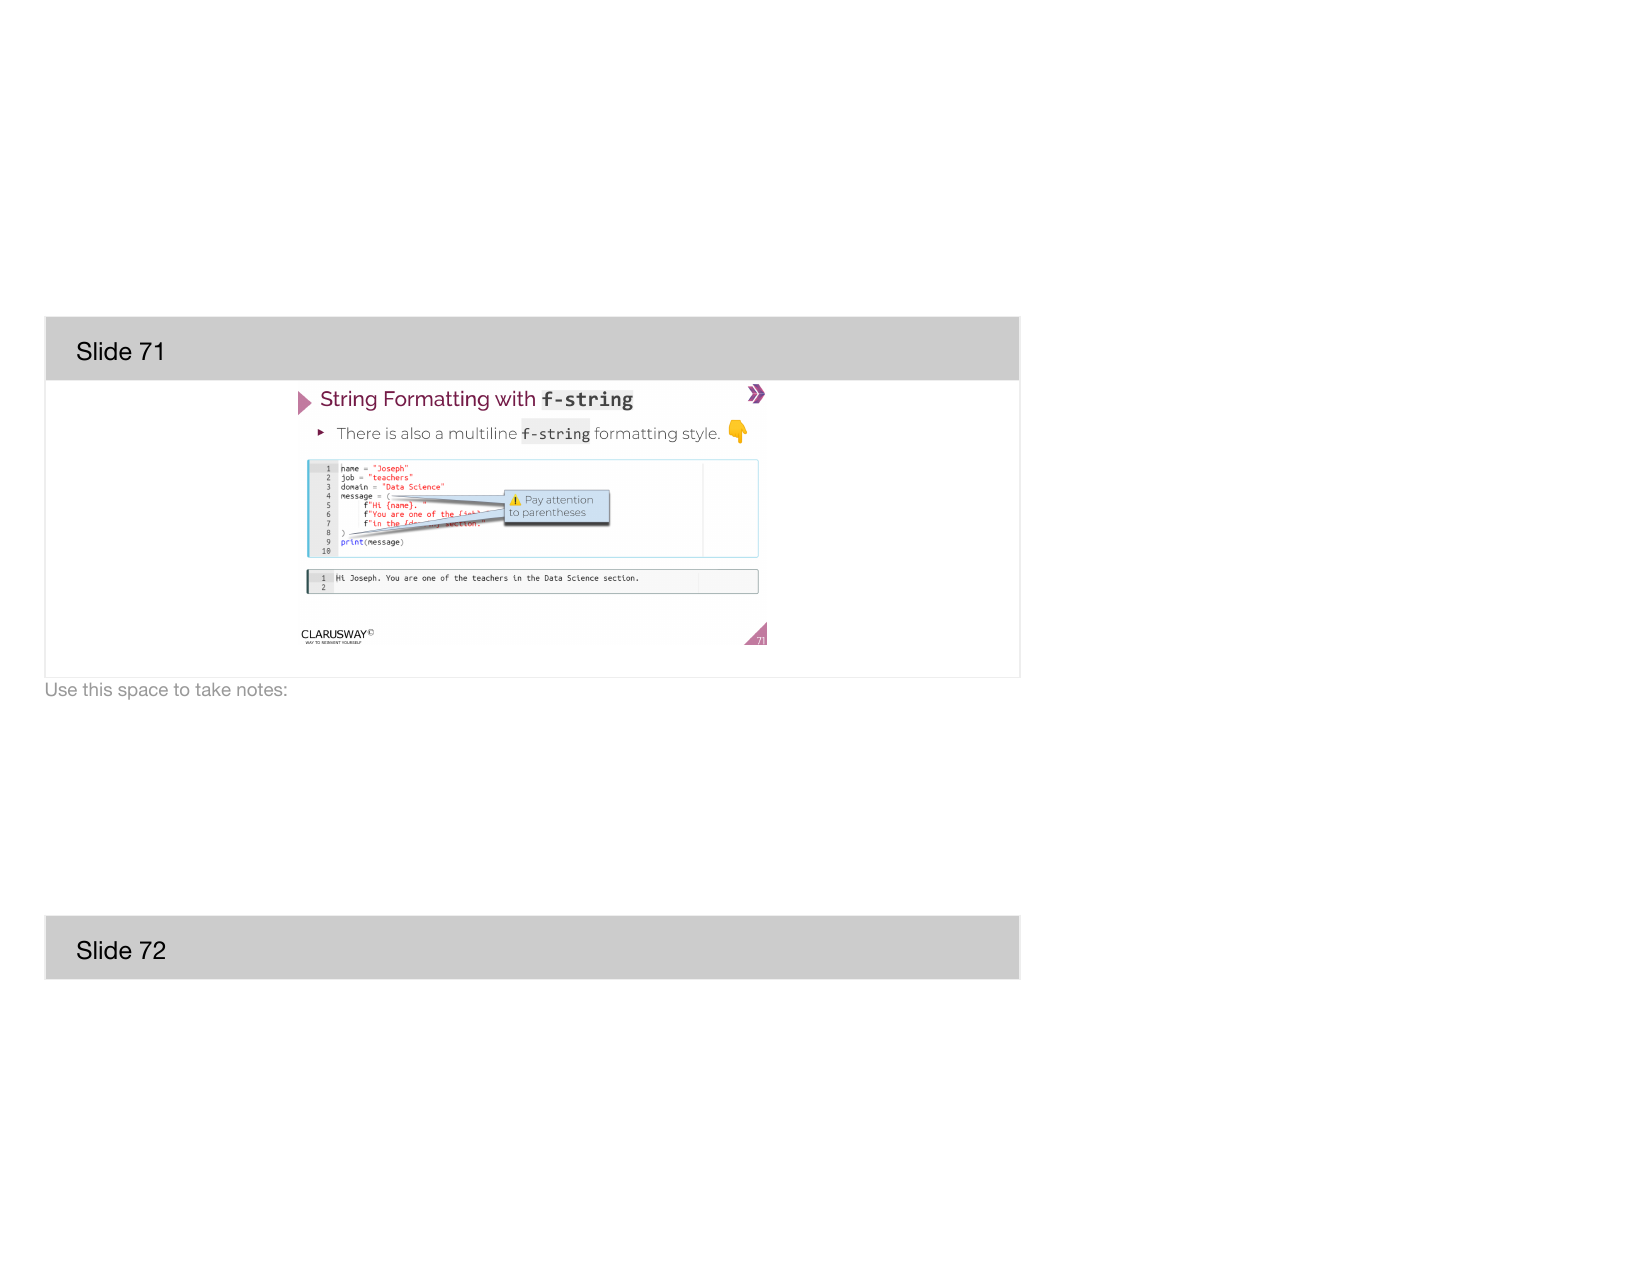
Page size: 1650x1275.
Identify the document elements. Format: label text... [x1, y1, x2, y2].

table_header Slide 71 [46, 317, 1019, 380]
table_header Slide 72 [46, 916, 1019, 979]
text Use this space to take notes: [44, 678, 1500, 702]
table_cell [46, 381, 1019, 676]
picture [298, 381, 767, 645]
